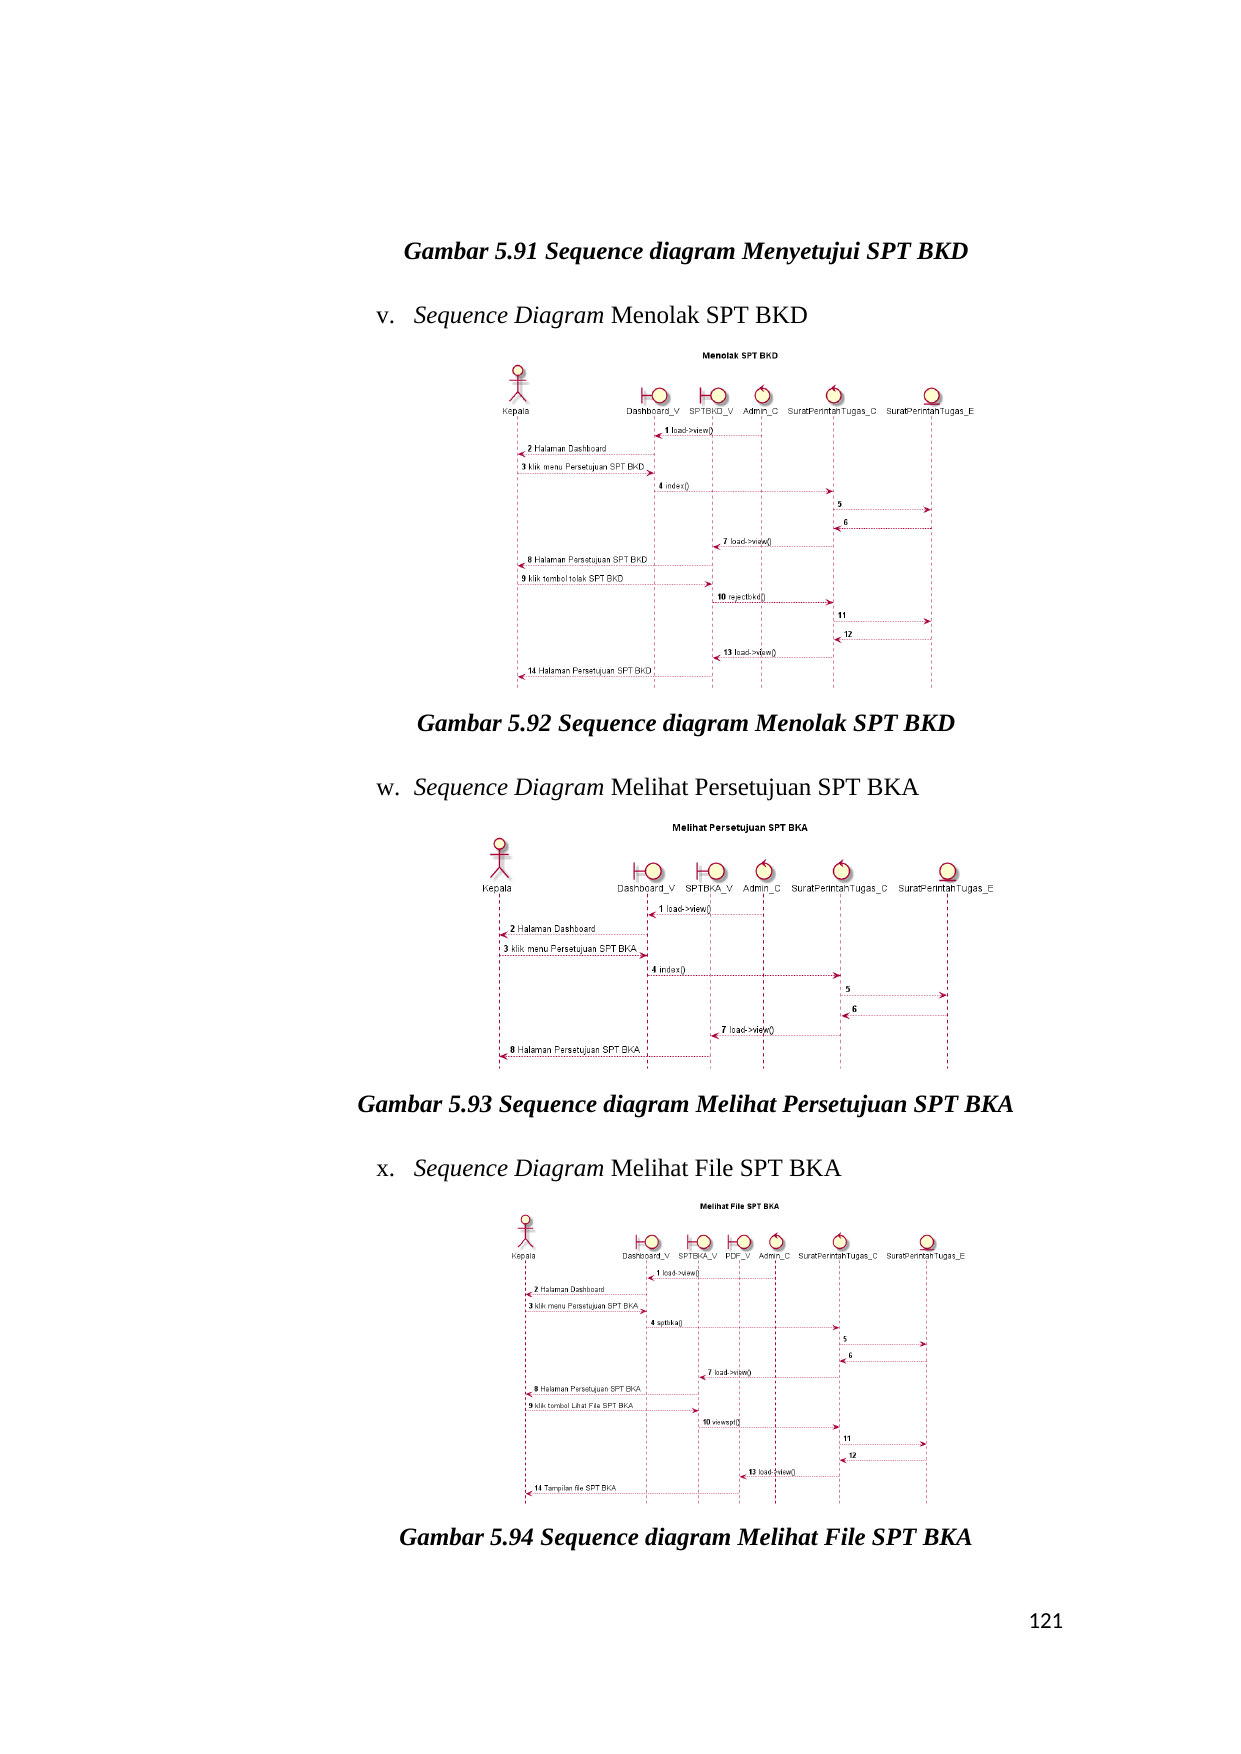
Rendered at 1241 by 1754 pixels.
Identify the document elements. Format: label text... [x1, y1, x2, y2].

list Sequence Diagram Menolak SPT BKD [376, 300, 1063, 329]
list Sequence Diagram Melihat Persetujuan SPT BKA [376, 772, 1063, 801]
text Gambar 5.93 Sequence diagram Melihat Persetujuan SPT BKA [311, 1089, 1063, 1118]
text Gambar 5.92 Sequence diagram Menolak SPT BKD [311, 708, 1063, 737]
picture [497, 343, 979, 694]
list Sequence Diagram Melihat File SPT BKA [376, 1153, 1063, 1182]
picture [477, 815, 1000, 1075]
picture [507, 1196, 969, 1509]
text Gambar 5.94 Sequence diagram Melihat File SPT BKA [311, 1522, 1063, 1551]
text Gambar 5.91 Sequence diagram Menyetujui SPT BKD [311, 236, 1063, 265]
